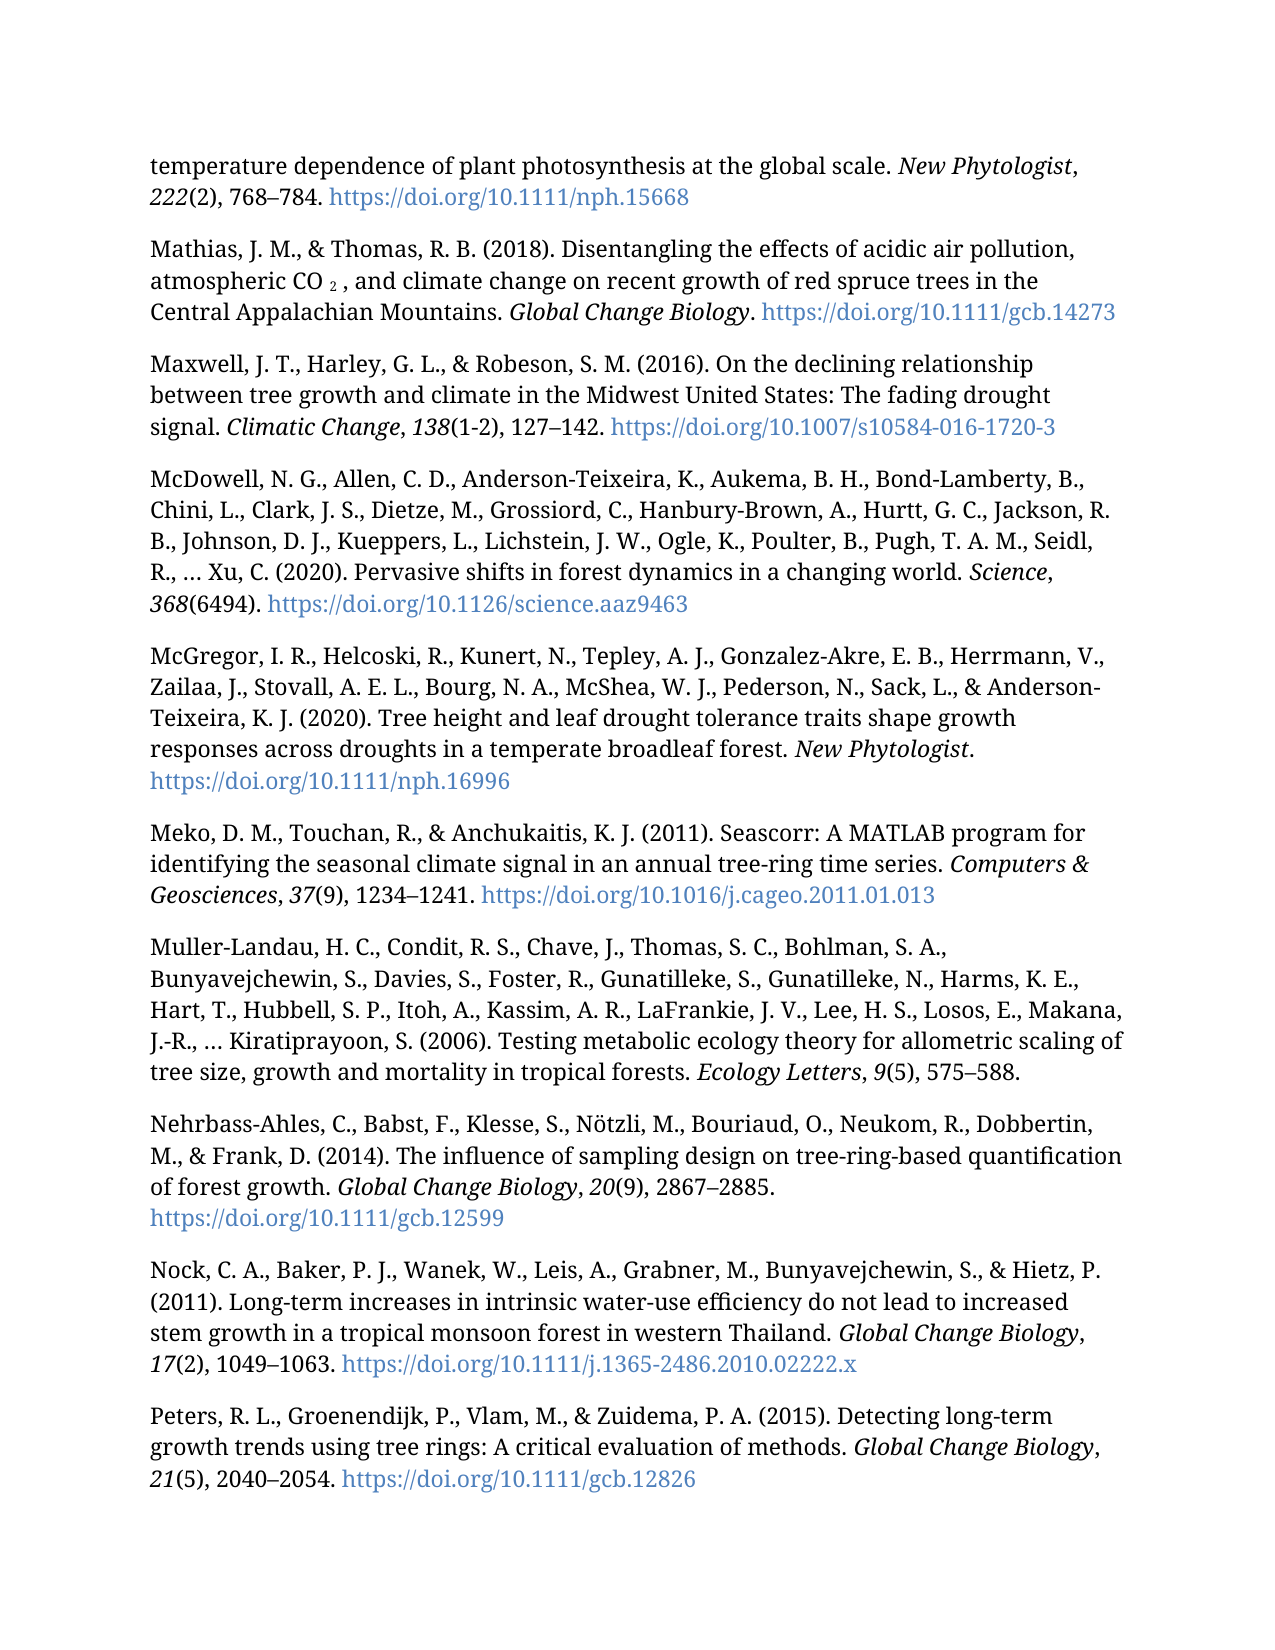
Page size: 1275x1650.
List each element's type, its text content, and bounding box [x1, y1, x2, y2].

text McGregor, I. R., Helcoski, R., Kunert, N., Tepley, A. J., Gonzalez-Akre, E. B., Herrmann, V., Zailaa, J., Stovall, A. E. L., Bourg, N. A., McShea, W. J., Pederson, N., Sack, L., & Anderson-Teixeira, K. J. (2020). Tree height and leaf drought tolerance traits shape growth responses across droughts in a temperate broadleaf forest. New Phytologist. https://doi.org/10.1111/nph.16996 [150, 639, 1125, 796]
text Nehrbass-Ahles, C., Babst, F., Klesse, S., Nötzli, M., Bouriaud, O., Neukom, R., Dobbertin, M., & Frank, D. (2014). The influence of sampling design on tree-ring-based quantification of forest growth. Global Change Biology, 20(9), 2867–2885. https://doi.org/10.1111/gcb.12599 [150, 1108, 1125, 1233]
text Meko, D. M., Touchan, R., & Anchukaitis, K. J. (2011). Seascorr: A MATLAB program for identifying the seasonal climate signal in an annual tree-ring time series. Computers & Geosciences, 37(9), 1234–1241. https://doi.org/10.1016/j.cageo.2011.01.013 [150, 817, 1125, 910]
text Peters, R. L., Groenendijk, P., Vlam, M., & Zuidema, P. A. (2015). Detecting long-term growth trends using tree rings: A critical evaluation of methods. Global Change Biology, 21(5), 2040–2054. https://doi.org/10.1111/gcb.12826 [150, 1400, 1125, 1494]
text Nock, C. A., Baker, P. J., Wanek, W., Leis, A., Grabner, M., Bunyavejchewin, S., & Hietz, P. (2011). Long-term increases in intrinsic water-use efficiency do not lead to increased stem growth in a tropical monsoon forest in western Thailand. Global Change Biology, 17(2), 1049–1063. https://doi.org/10.1111/j.1365-2486.2010.02222.x [150, 1254, 1125, 1379]
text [150, 150, 1125, 212]
text Muller-Landau, H. C., Condit, R. S., Chave, J., Thomas, S. C., Bohlman, S. A., Bunyavejchewin, S., Davies, S., Foster, R., Gunatilleke, S., Gunatilleke, N., Harms, K. E., Hart, T., Hubbell, S. P., Itoh, A., Kassim, A. R., LaFrankie, J. V., Lee, H. S., Losos, E., Makana, J.-R., … Kiratiprayoon, S. (2006). Testing metabolic ecology theory for allometric scaling of tree size, growth and mortality in tropical forests. Ecology Letters, 9(5), 575–588. [150, 931, 1125, 1087]
text Maxwell, J. T., Harley, G. L., & Robeson, S. M. (2016). On the declining relationship between tree growth and climate in the Midwest United States: The fading drought signal. Climatic Change, 138(1-2), 127–142. https://doi.org/10.1007/s10584-016-1720-3 [150, 348, 1125, 442]
text Mathias, J. M., & Thomas, R. B. (2018). Disentangling the effects of acidic air pollution, atmospheric CO 2 , and climate change on recent growth of red spruce trees in the Central Appalachian Mountains. Global Change Biology. https://doi.org/10.1111/gcb.14273 [150, 233, 1125, 327]
text McDowell, N. G., Allen, C. D., Anderson-Teixeira, K., Aukema, B. H., Bond-Lamberty, B., Chini, L., Clark, J. S., Dietze, M., Grossiord, C., Hanbury-Brown, A., Hurtt, G. C., Jackson, R. B., Johnson, D. J., Kueppers, L., Lichstein, J. W., Ogle, K., Poulter, B., Pugh, T. A. M., Seidl, R., … Xu, C. (2020). Pervasive shifts in forest dynamics in a changing world. Science, 368(6494). https://doi.org/10.1126/science.aaz9463 [150, 462, 1125, 619]
